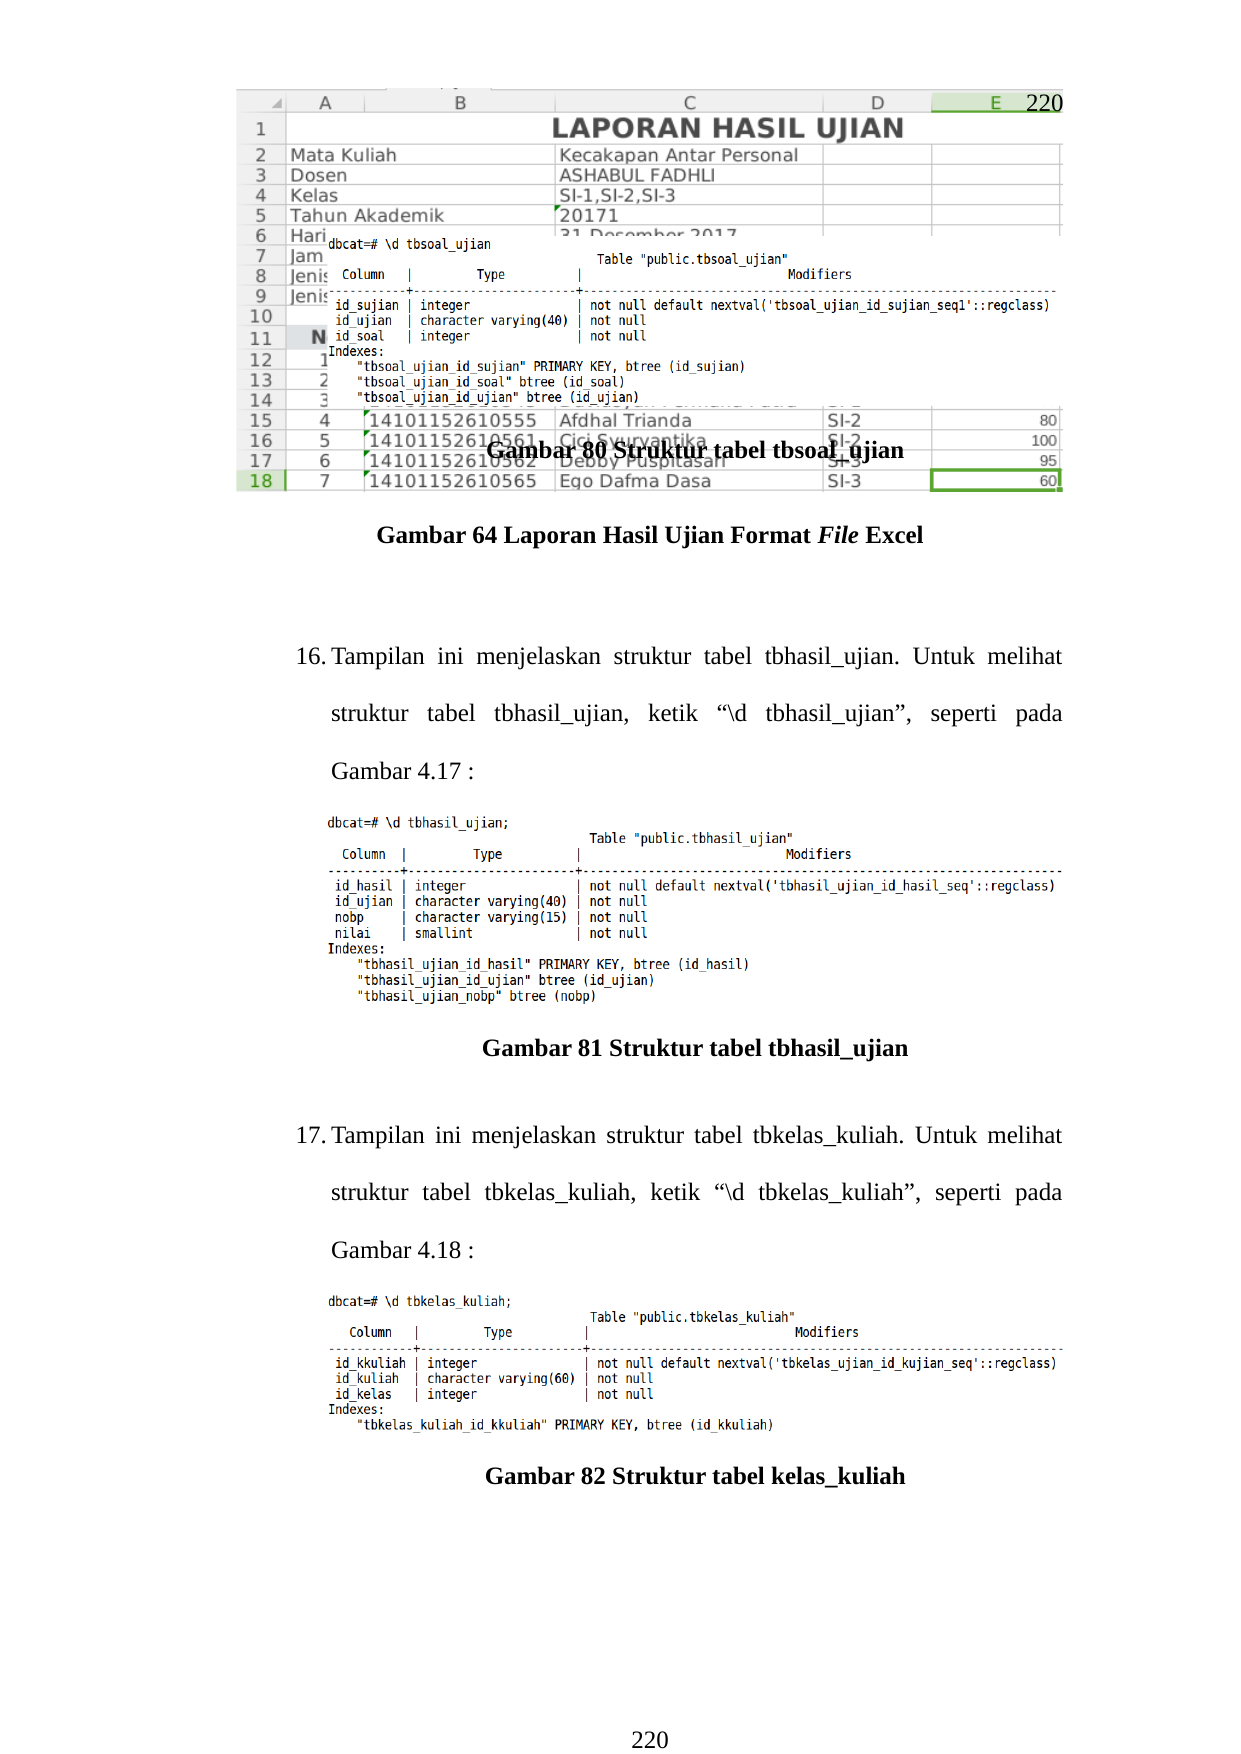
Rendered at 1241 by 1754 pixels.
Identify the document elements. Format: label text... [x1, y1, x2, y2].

list Tampilan ini menjelaskan struktur tabel tbkelas_kuliah. Untuk melihat struktur tabel tbkelas_kuliah, ketik “\d tbkelas_kuliah”, seperti pada Gambar 4.18 : [295, 1120, 1063, 1263]
picture [236, 88, 1064, 492]
list Tampilan ini menjelaskan struktur tabel tbhasil_ujian. Untuk melihat struktur tabel tbhasil_ujian, ketik “\d tbhasil_ujian”, seperti pada Gambar 4.17 : [295, 641, 1063, 784]
picture [327, 1292, 1064, 1433]
picture [327, 813, 1064, 1005]
